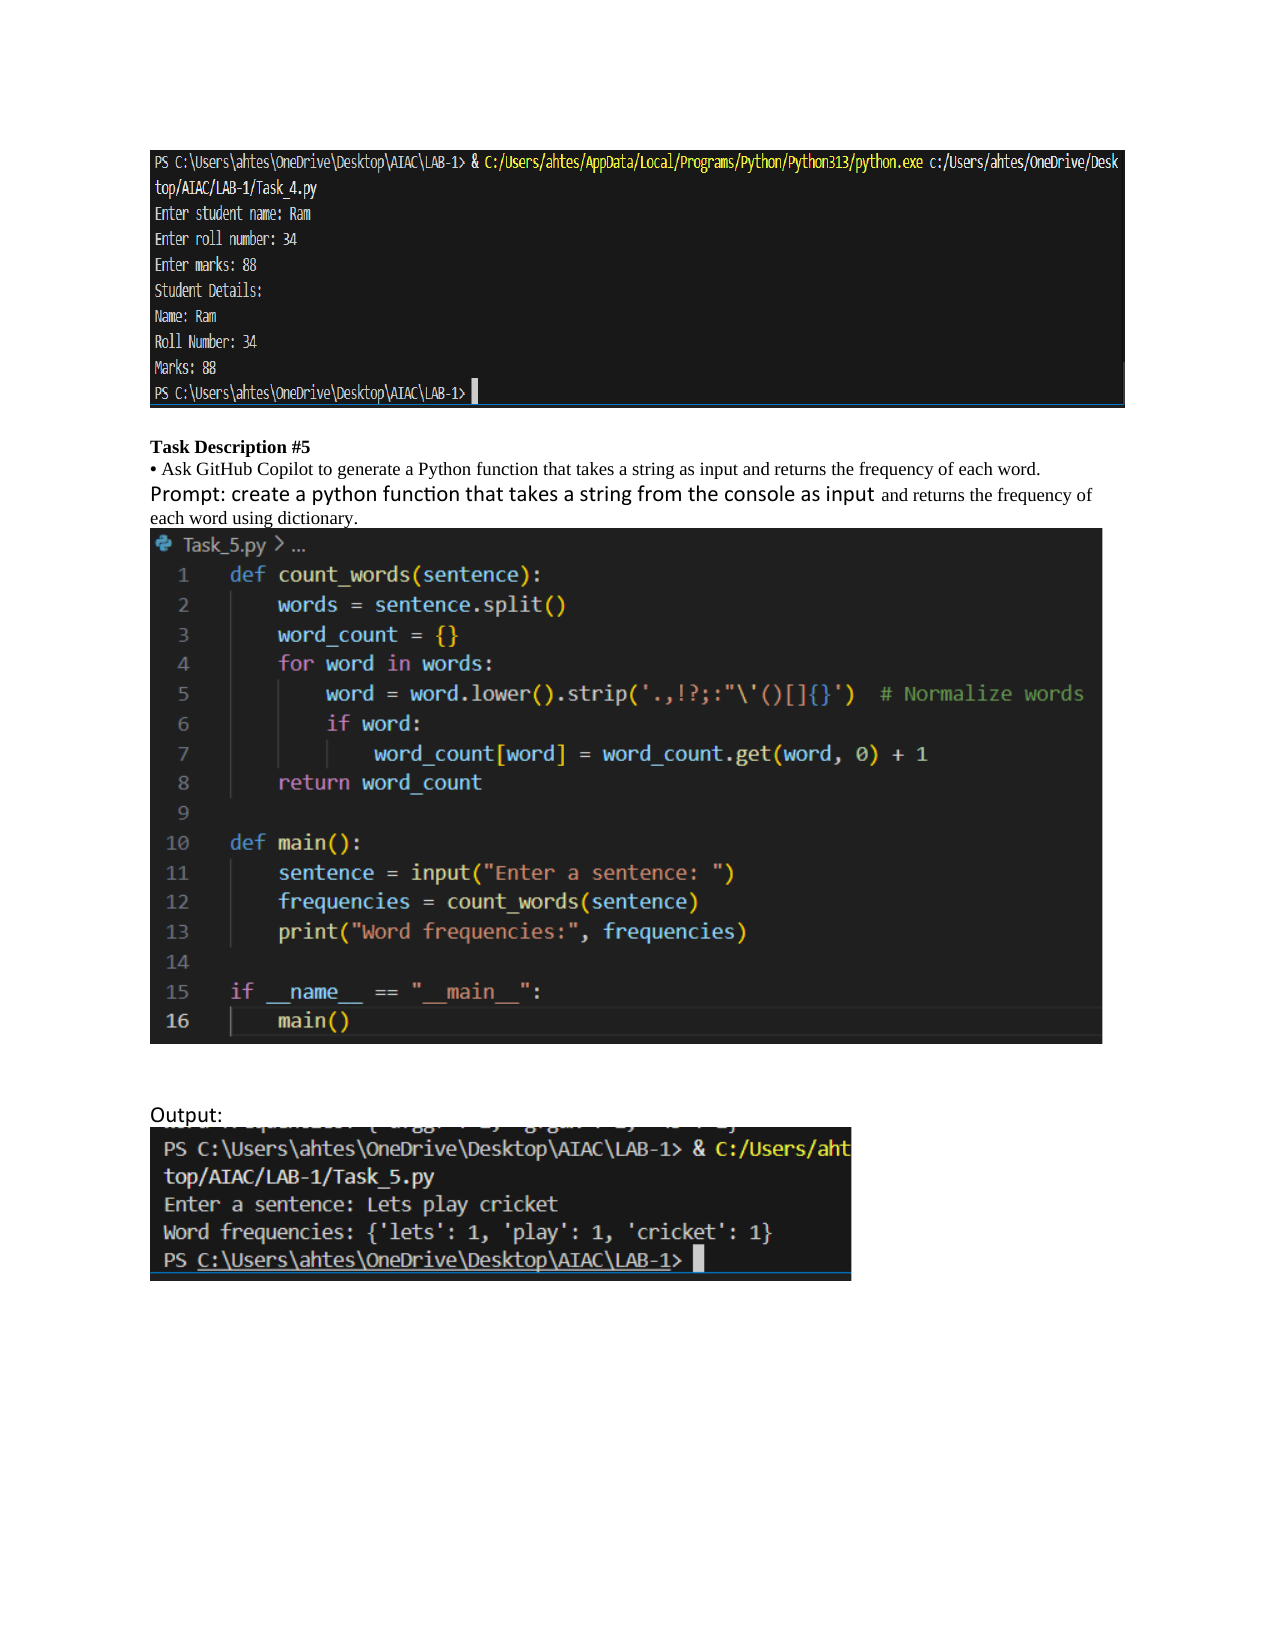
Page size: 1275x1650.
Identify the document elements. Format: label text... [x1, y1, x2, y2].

picture [150, 150, 1125, 408]
picture [150, 1127, 852, 1281]
text Output: [150, 1100, 1125, 1128]
picture [150, 528, 1103, 1044]
text Prompt: create a python function that takes a string from the console as input and returns the frequency of each word using dictionary. [150, 479, 1125, 529]
text Task Description #5 • Ask GitHub Copilot to generate a Python function that takes a string as input and returns the frequency of each word. [150, 436, 1125, 479]
